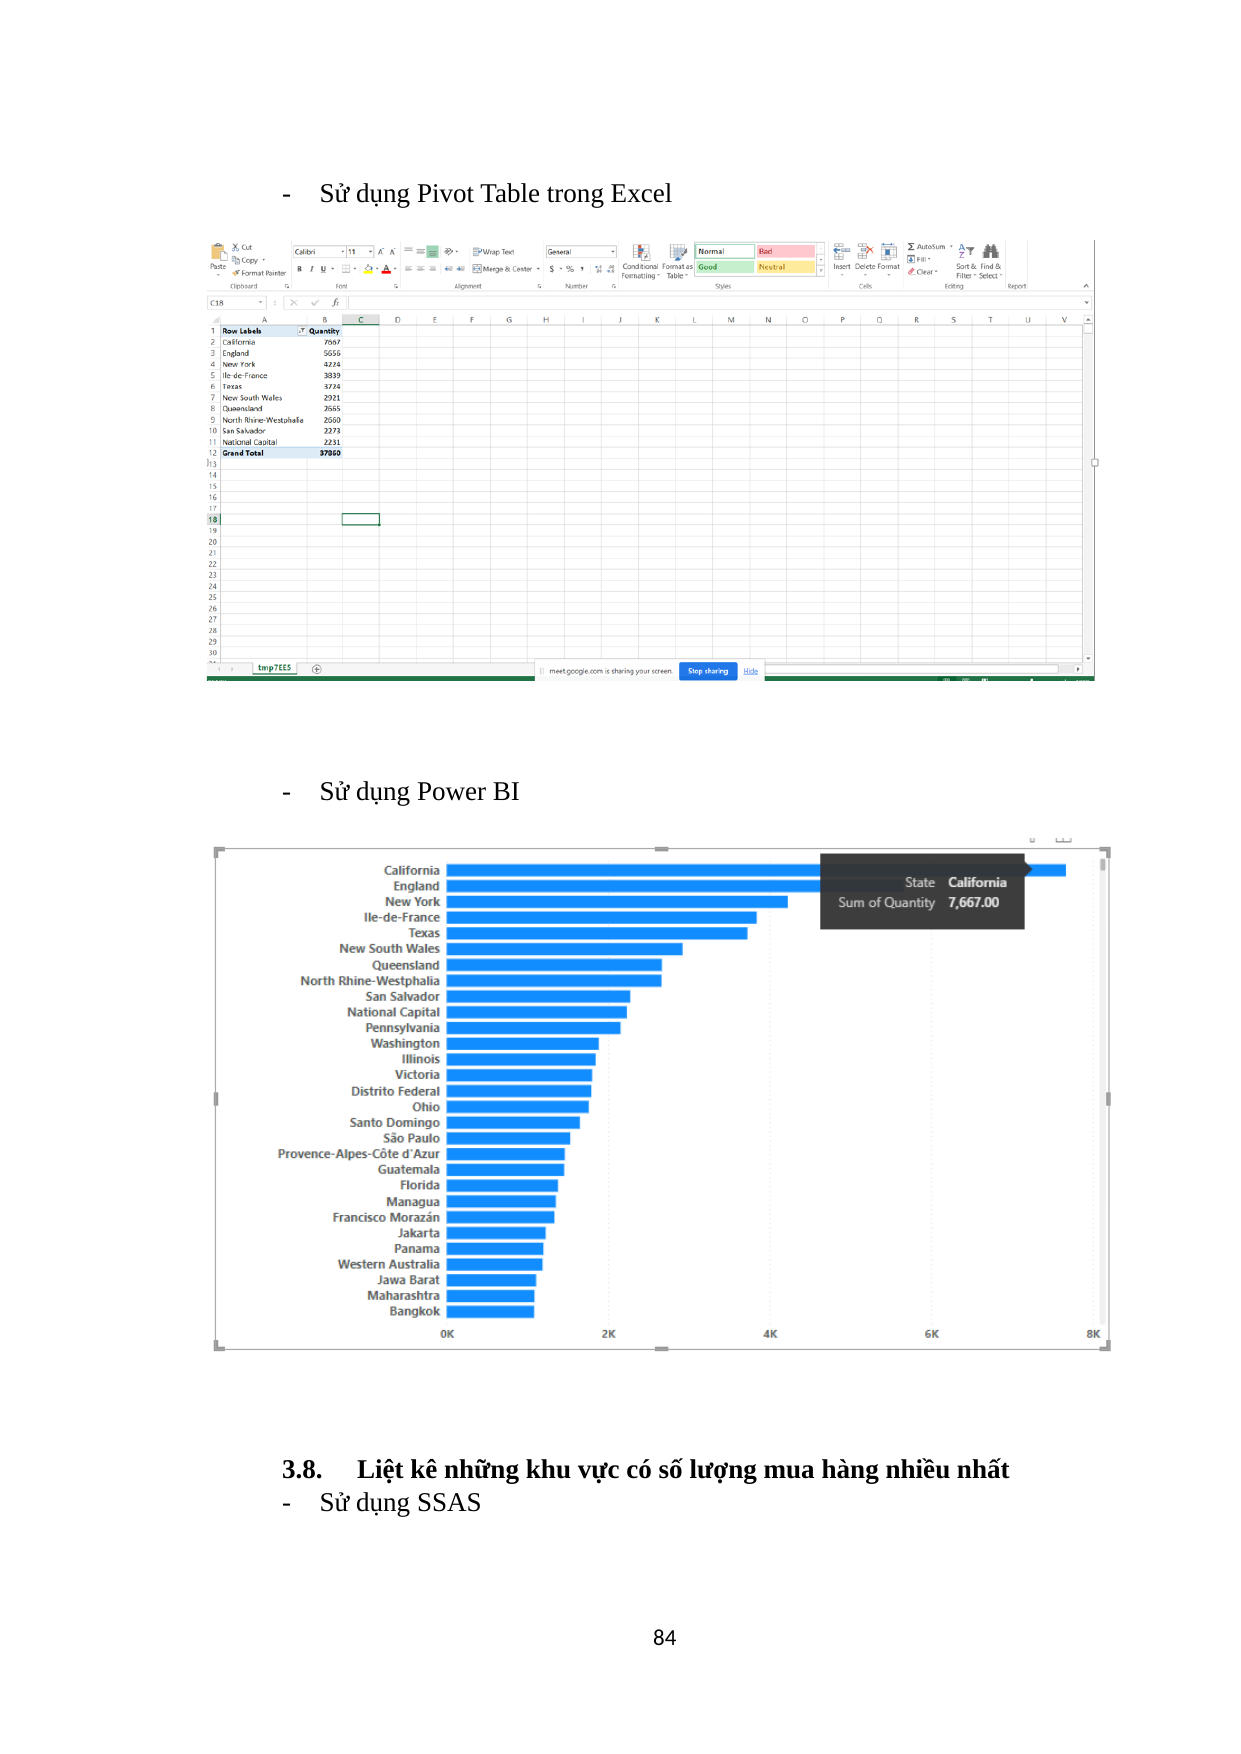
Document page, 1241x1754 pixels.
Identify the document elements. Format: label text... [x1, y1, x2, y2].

list Sử dụng Pivot Table trong Excel [282, 177, 1122, 208]
list Liệt kê những khu vực có số lượng mua hàng nhiều nhất [282, 1453, 1122, 1484]
picture [206, 240, 1123, 681]
picture [206, 838, 1123, 1359]
list Sử dụng SSAS [282, 1486, 1122, 1518]
list Sử dụng Power BI [282, 775, 1122, 806]
